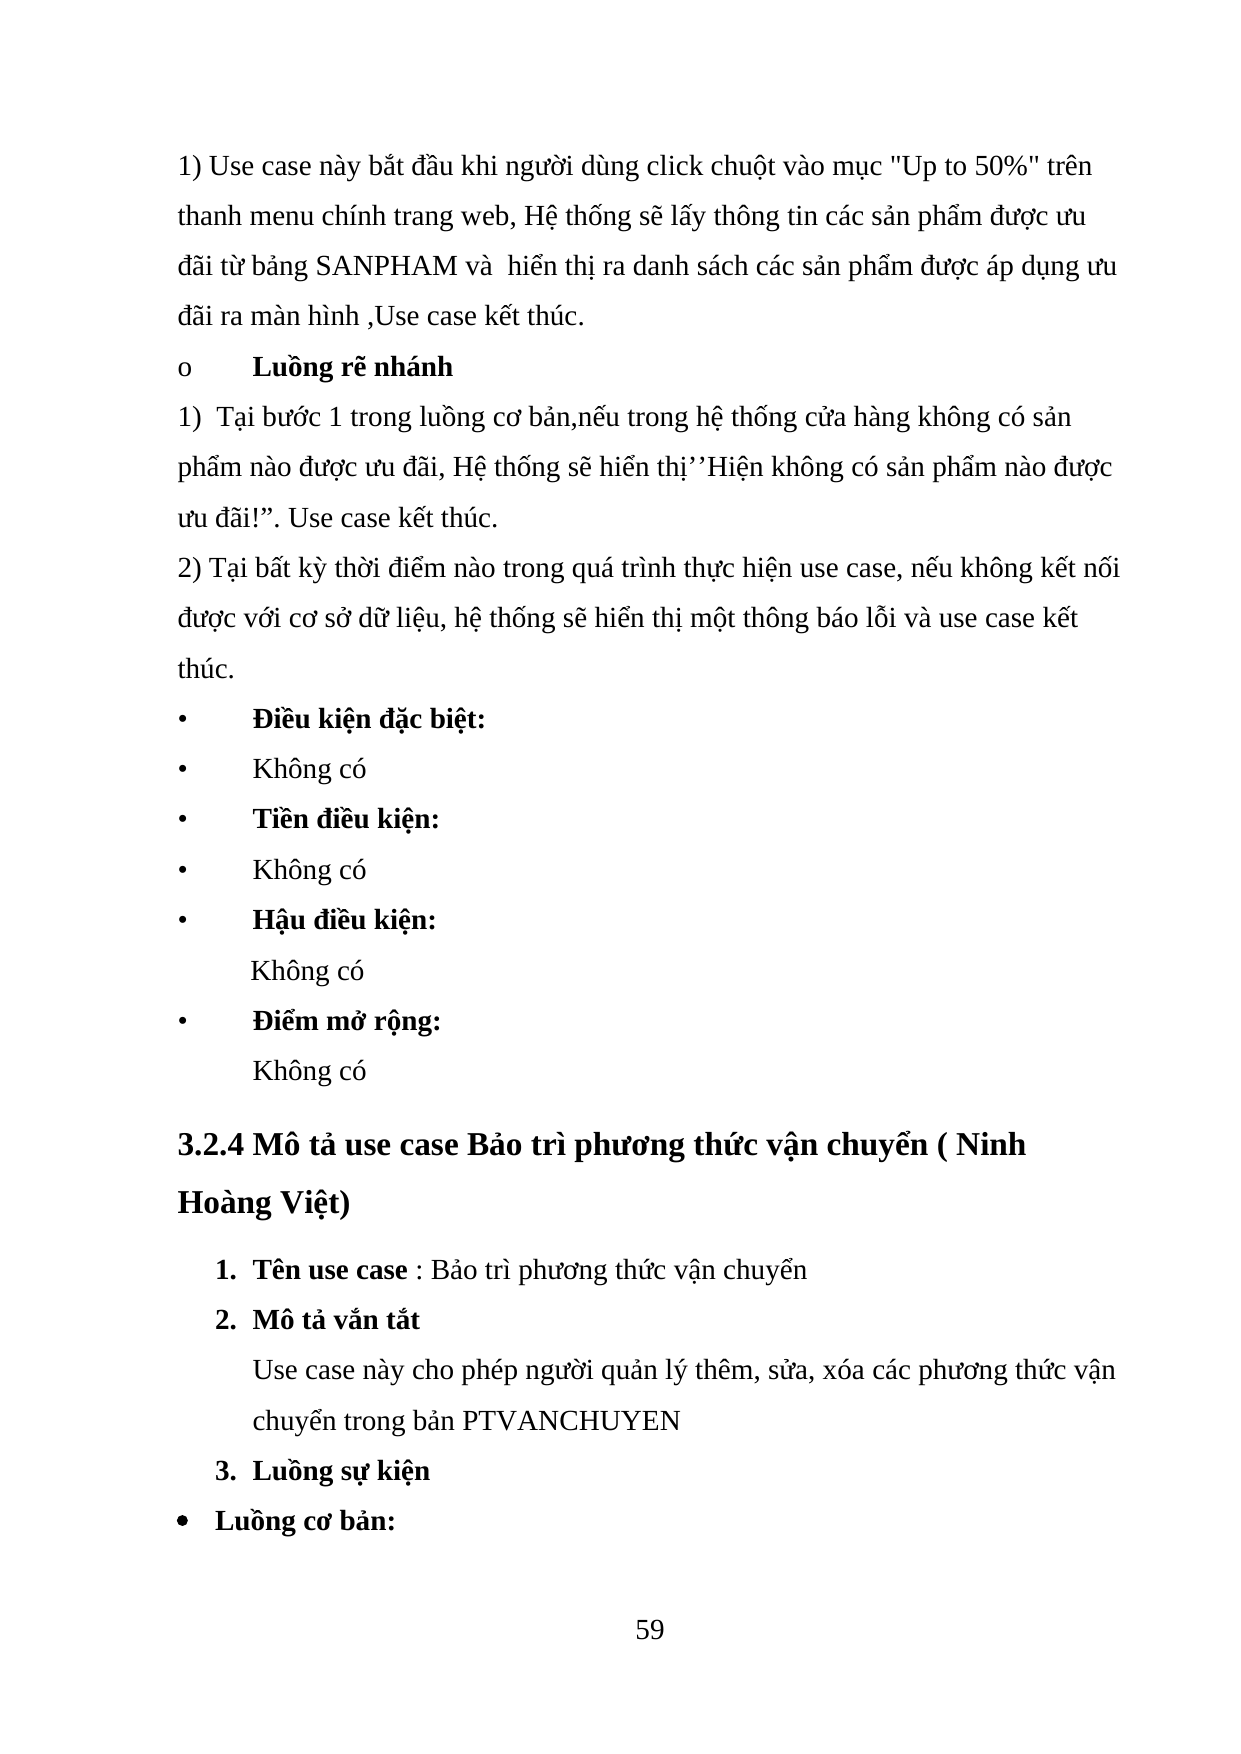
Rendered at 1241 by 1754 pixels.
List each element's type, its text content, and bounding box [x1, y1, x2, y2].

list Luồng sự kiện [215, 1453, 1122, 1487]
subtitle 3.2.4 Mô tả use case Bảo trì phương thức vận chuyển ( Ninh Hoàng Việt) [177, 1124, 1122, 1220]
text 1) Tại bước 1 trong luồng cơ bản,nếu trong hệ thống cửa hàng không có sản phẩm nào được ưu đãi, Hệ thống sẽ hiển thị’’Hiện không có sản phẩm nào được ưu đãi!”. Use case kết thúc. [177, 399, 1122, 533]
text o Luồng rẽ nhánh [177, 349, 1122, 382]
text • Điều kiện đặc biệt: [177, 701, 1122, 734]
list Tên use case : Bảo trì phương thức vận chuyển [215, 1252, 1122, 1285]
text • Không có [177, 852, 1122, 886]
text 2) Tại bất kỳ thời điểm nào trong quá trình thực hiện use case, nếu không kết nối được với cơ sở dữ liệu, hệ thống sẽ hiển thị một thông báo lỗi và use case kết thúc. [177, 550, 1122, 684]
text 1) Use case này bắt đầu khi người dùng click chuột vào mục "Up to 50%" trên thanh menu chính trang web, Hệ thống sẽ lấy thông tin các sản phẩm được ưu đãi từ bảng SANPHAM và hiển thị ra danh sách các sản phẩm được áp dụng ưu đãi ra màn hình ,Use case kết thúc. [177, 148, 1122, 332]
list Use case này cho phép người quản lý thêm, sửa, xóa các phương thức vận chuyển trong bản PTVANCHUYEN [252, 1352, 1122, 1436]
text Không có [177, 1053, 1122, 1087]
list Luồng cơ bản: [177, 1503, 1122, 1537]
text Không có [177, 953, 1122, 986]
list Mô tả vắn tắt [215, 1302, 1122, 1336]
text • Hậu điều kiện: [177, 902, 1122, 936]
text • Không có [177, 751, 1122, 785]
text • Điểm mở rộng: [177, 1003, 1122, 1036]
text • Tiền điều kiện: [177, 802, 1122, 835]
